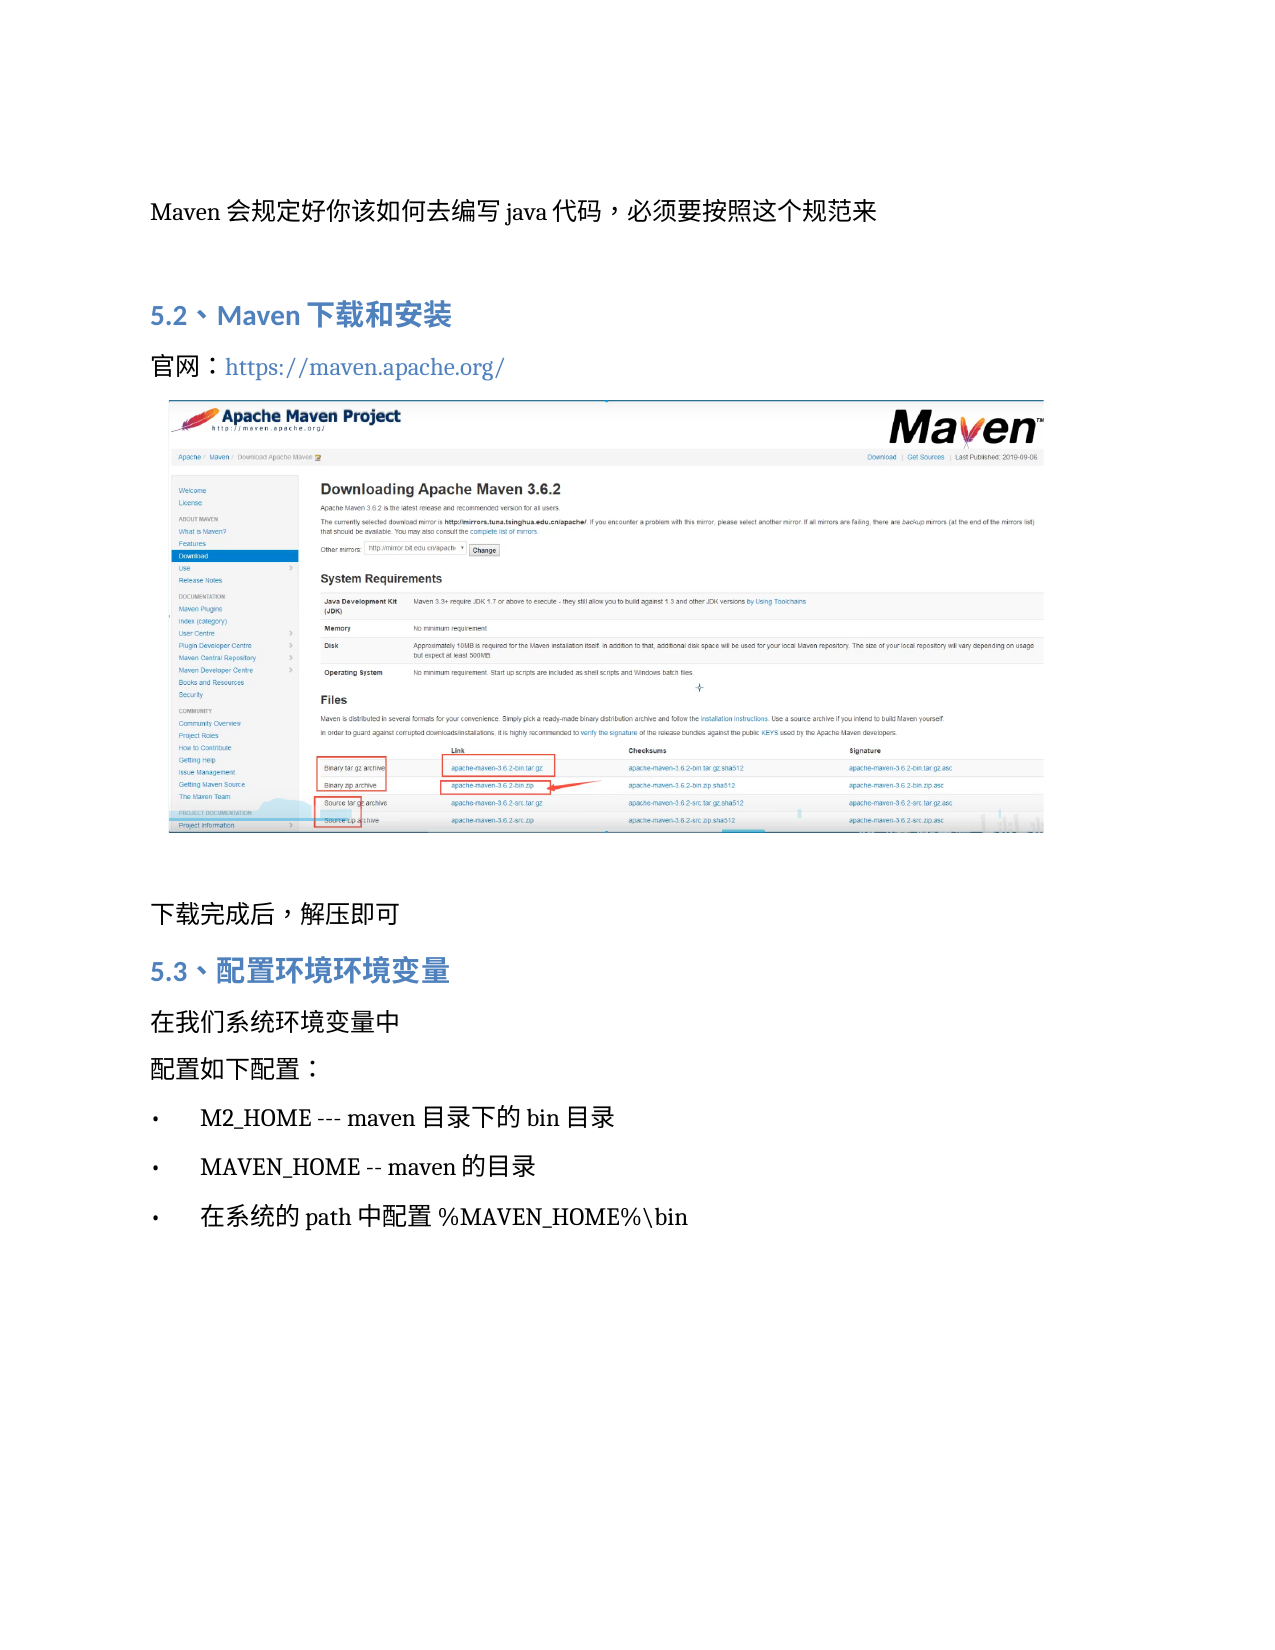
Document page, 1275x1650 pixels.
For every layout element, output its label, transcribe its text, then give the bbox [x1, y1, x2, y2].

list M2_HOME --- maven目录下的bin 目录 [150, 1104, 1125, 1132]
list MAVEN_HOME -- maven的目录 [150, 1153, 1125, 1182]
subtitle 5.2、Maven下载和安装 [150, 294, 1125, 334]
text 在我们系统环境变量中 [150, 1009, 1125, 1037]
picture [168, 400, 1044, 833]
list 在系统的path中配置 %MAVEN_HOME%\bin [150, 1203, 1125, 1232]
text 下载完成后，解压即可 [150, 901, 1125, 929]
subtitle 5.3、配置环境环境变量 [150, 950, 1125, 990]
text 官网：https://maven.apache.org/ [150, 353, 1125, 382]
text 配置如下配置： [150, 1056, 1125, 1085]
text Maven会规定好你该如何去编写java代码，必须要按照这个规范来 [150, 197, 1125, 226]
